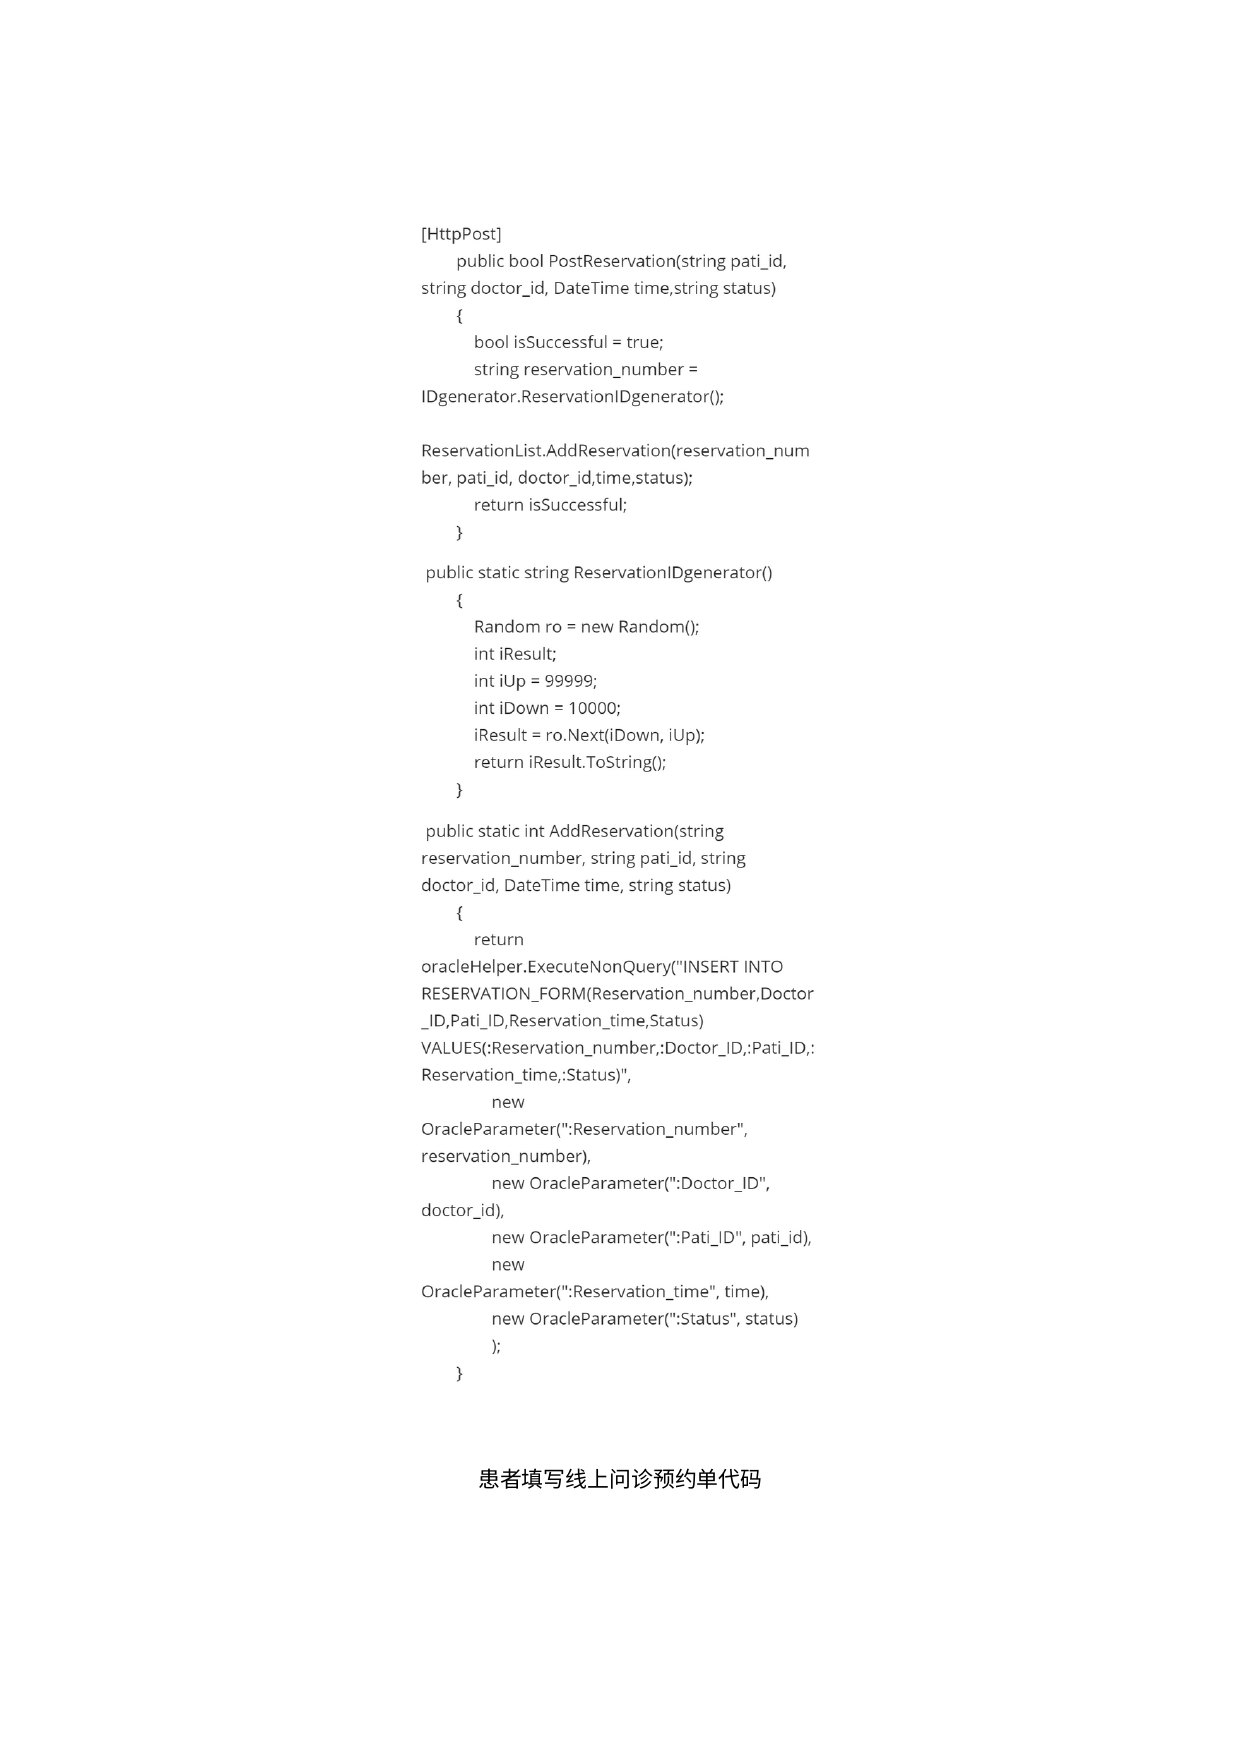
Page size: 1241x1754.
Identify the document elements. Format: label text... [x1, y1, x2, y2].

text 患者填写线上问诊预约单代码 [187, 1462, 1053, 1494]
picture [394, 217, 846, 1390]
